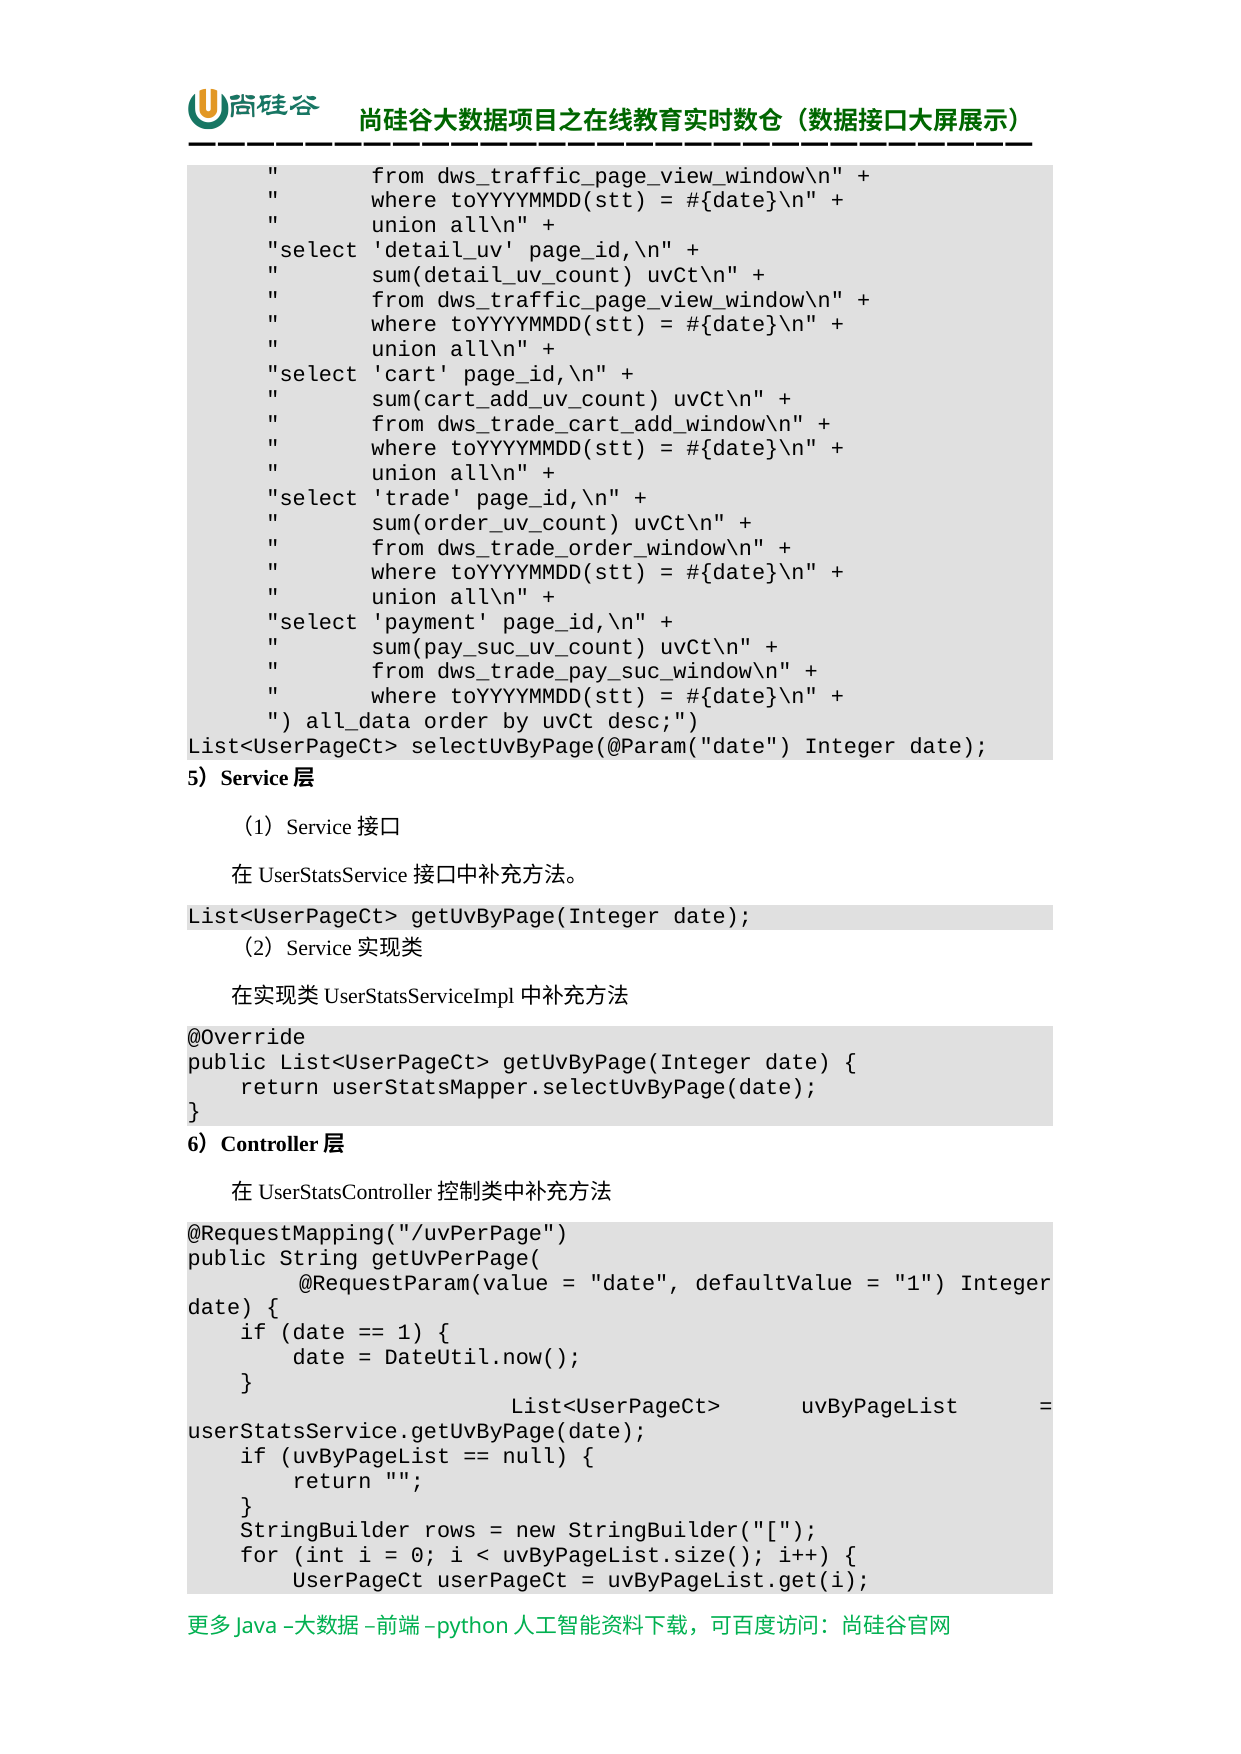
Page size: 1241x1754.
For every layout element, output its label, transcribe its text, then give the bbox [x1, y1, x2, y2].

text " union all\n" + [187, 586, 1053, 611]
text "select 'detail_uv' page_id,\n" + [187, 239, 1053, 264]
text " where toYYYYMMDD(stt) = #{date}\n" + [187, 438, 1053, 462]
text } [187, 1101, 1053, 1126]
text return userStatsMapper.selectUvByPage(date); [187, 1076, 1053, 1101]
text } [187, 1371, 1053, 1396]
text " from dws_trade_pay_suc_window\n" + [187, 661, 1053, 686]
text " sum(cart_add_uv_count) uvCt\n" + [187, 388, 1053, 413]
text 5）Service 层 [187, 760, 1053, 792]
text " from dws_trade_cart_add_window\n" + [187, 413, 1053, 438]
text " union all\n" + [187, 214, 1053, 239]
text UserPageCt userPageCt = uvByPageList.get(i); [187, 1569, 1053, 1594]
text public List<UserPageCt> getUvByPage(Integer date) { [187, 1051, 1053, 1076]
text （1）Service 接口 [187, 808, 1053, 841]
text StringBuilder rows = new StringBuilder("["); [187, 1520, 1053, 1544]
text " sum(order_uv_count) uvCt\n" + [187, 512, 1053, 537]
text List<UserPageCt> uvByPageList = userStatsService.getUvByPage(date); [187, 1396, 1053, 1445]
text 在 UserStatsService 接口中补充方法。 [187, 857, 1053, 889]
text "select 'cart' page_id,\n" + [187, 363, 1053, 388]
text " where toYYYYMMDD(stt) = #{date}\n" + [187, 190, 1053, 214]
text @RequestParam(value = "date", defaultValue = "1") Integer date) { [187, 1272, 1053, 1321]
text for (int i = 0; i < uvByPageList.size(); i++) { [187, 1544, 1053, 1569]
text if (date == 1) { [187, 1321, 1053, 1346]
text " union all\n" + [187, 338, 1053, 363]
picture [187, 88, 321, 130]
text " from dws_traffic_page_view_window\n" + [187, 289, 1053, 314]
text " where toYYYYMMDD(stt) = #{date}\n" + [187, 562, 1053, 586]
text " where toYYYYMMDD(stt) = #{date}\n" + [187, 314, 1053, 338]
text List<UserPageCt> selectUvByPage(@Param("date") Integer date); [187, 735, 1053, 760]
text " sum(pay_suc_uv_count) uvCt\n" + [187, 636, 1053, 661]
text （2）Service 实现类 [187, 930, 1053, 962]
text 在实现类 UserStatsServiceImpl 中补充方法 [187, 978, 1053, 1011]
text 6）Controller 层 [187, 1126, 1053, 1158]
text "select 'trade' page_id,\n" + [187, 487, 1053, 512]
text date = DateUtil.now(); [187, 1346, 1053, 1371]
text " union all\n" + [187, 462, 1053, 487]
text " where toYYYYMMDD(stt) = #{date}\n" + [187, 686, 1053, 710]
text 在 UserStatsController 控制类中补充方法 [187, 1174, 1053, 1206]
text " from dws_trade_order_window\n" + [187, 537, 1053, 562]
text } [187, 1495, 1053, 1520]
text public String getUvPerPage( [187, 1247, 1053, 1272]
text ") all_data order by uvCt desc;") [187, 710, 1053, 735]
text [187, 165, 1053, 190]
text List<UserPageCt> getUvByPage(Integer date); [187, 905, 1053, 930]
text return ""; [187, 1470, 1053, 1495]
text @Override [187, 1026, 1053, 1051]
text " sum(detail_uv_count) uvCt\n" + [187, 264, 1053, 289]
text "select 'payment' page_id,\n" + [187, 611, 1053, 636]
text if (uvByPageList == null) { [187, 1445, 1053, 1470]
text @RequestMapping("/uvPerPage") [187, 1222, 1053, 1247]
